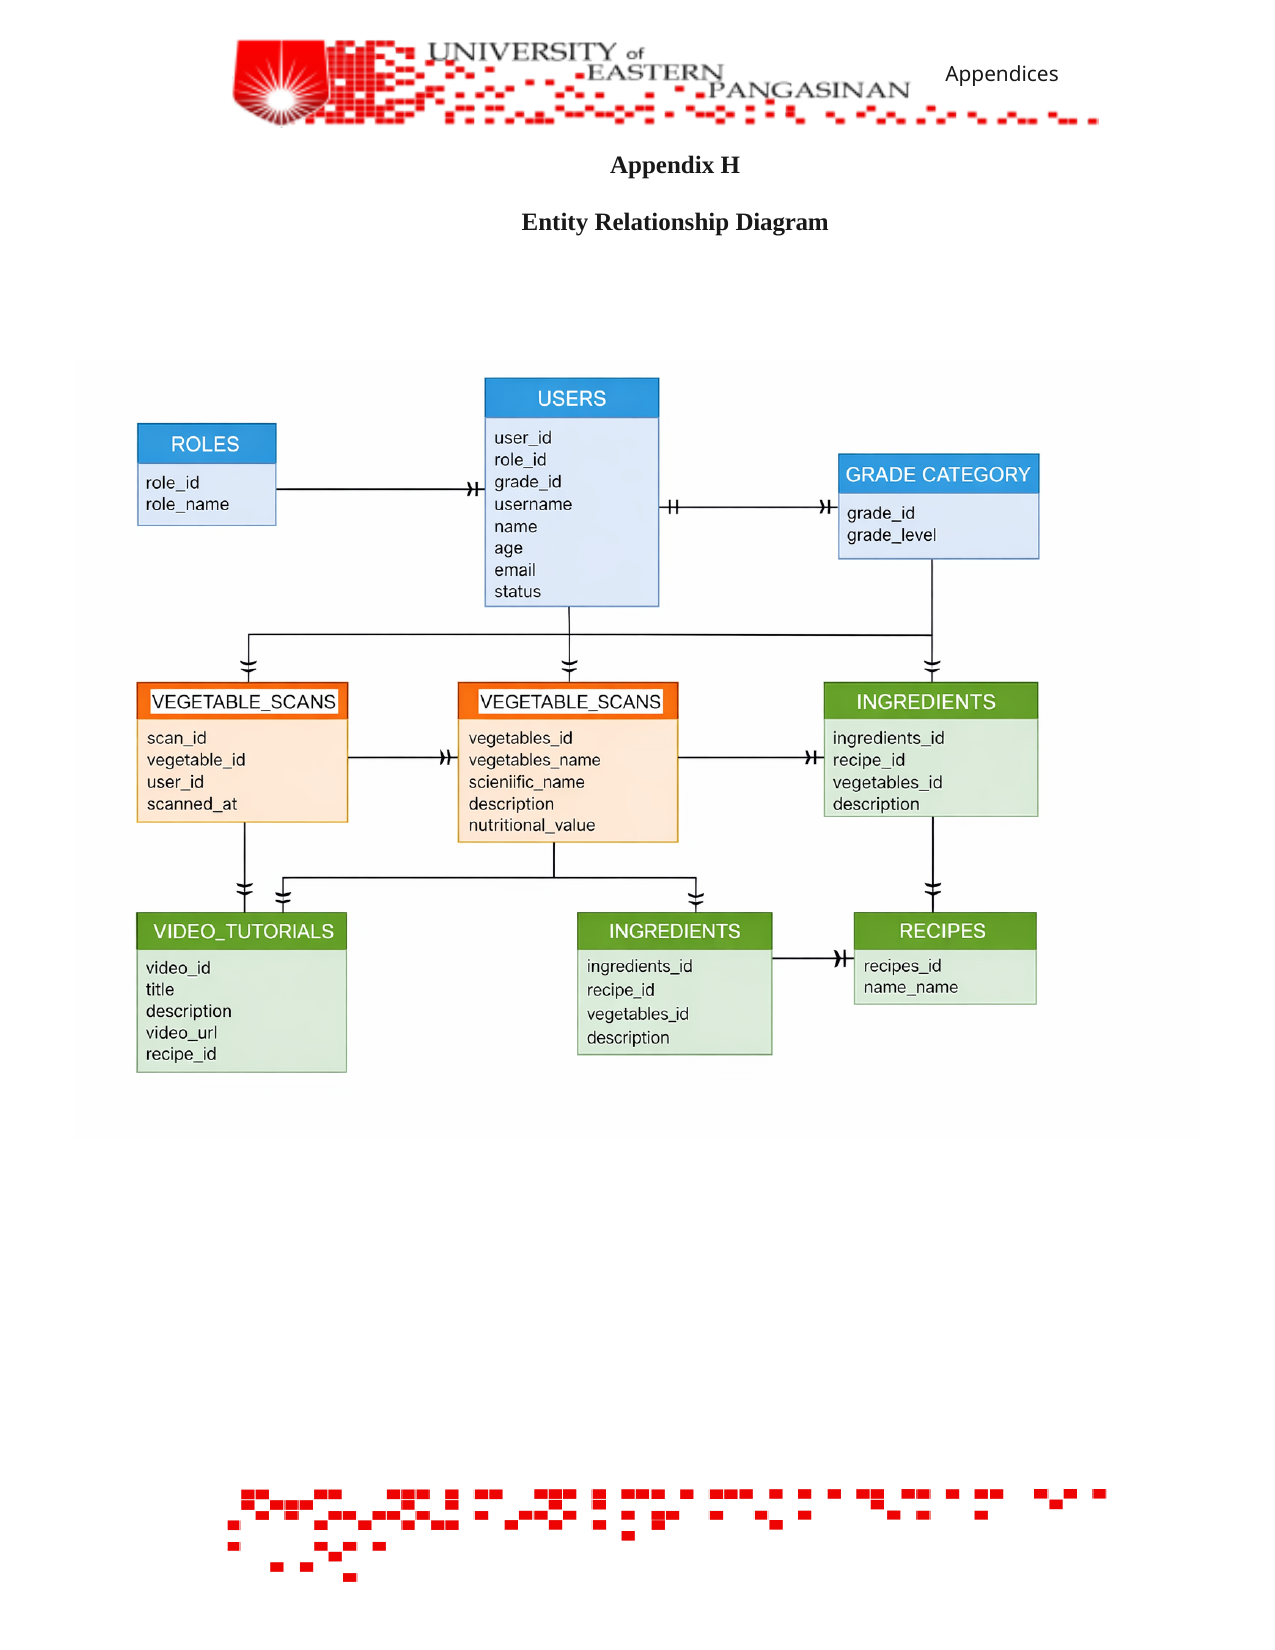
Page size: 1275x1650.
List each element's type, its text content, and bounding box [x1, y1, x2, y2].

picture [227, 1489, 1107, 1582]
picture [231, 39, 1099, 130]
text Entity Relationship Diagram [153, 207, 1197, 236]
text Appendix H [153, 150, 1197, 178]
picture [75, 360, 1200, 1139]
